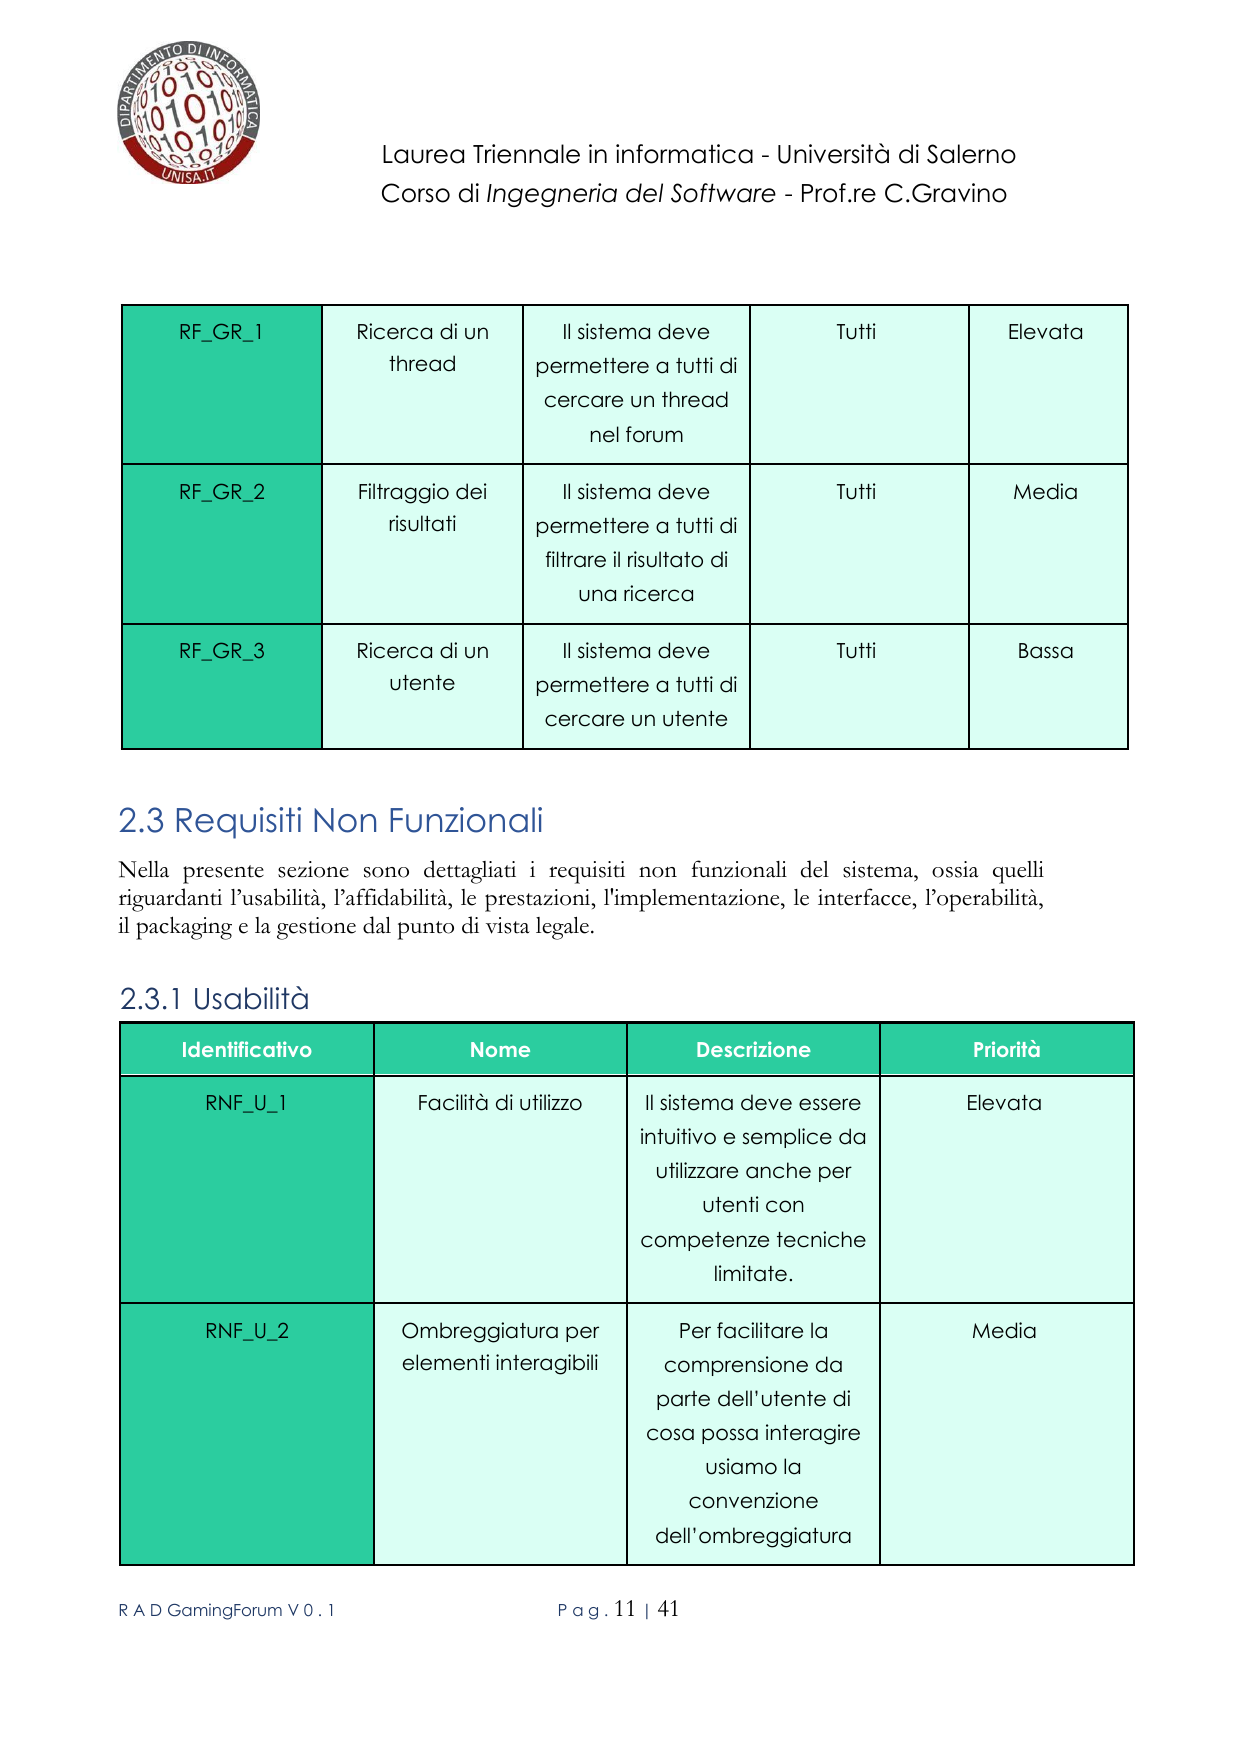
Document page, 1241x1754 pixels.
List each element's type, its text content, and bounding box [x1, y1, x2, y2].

table_cell Facilità di utilizzo [375, 1077, 626, 1302]
table_cell Il sistema deve permettere a tutti di cercare un utente [524, 625, 749, 748]
table_cell RF_GR_1 [123, 306, 321, 463]
table_header Identificativo [121, 1024, 373, 1074]
table_header Nome [375, 1024, 626, 1074]
table_cell Media [881, 1304, 1133, 1564]
table_cell Elevata [970, 306, 1127, 463]
table_cell Ricerca di un thread [323, 306, 522, 463]
table_cell RNF_U_1 [121, 1077, 373, 1302]
subtitle 2.3 Requisiti Non Funzionali [118, 795, 1132, 842]
subtitle 2.3.1 Usabilità [120, 976, 1132, 1018]
table_cell Tutti [751, 625, 968, 748]
picture [117, 41, 260, 184]
table_cell RF_GR_2 [123, 465, 321, 623]
table_cell Ombreggiatura per elementi interagibili [375, 1304, 626, 1564]
table_cell Media [970, 465, 1127, 623]
table_cell Tutti [751, 306, 968, 463]
table_header Descrizione [628, 1024, 879, 1074]
table_cell Ricerca di un utente [323, 625, 522, 748]
table_cell Elevata [881, 1077, 1133, 1302]
text Nella presente sezione sono dettagliati i requisiti non funzionali del sistema, ossia quelli riguardanti l’usabilità, l’affidabilità, le prestazioni, l'implementazione, le interfacce, l’operabilità, il packaging e la gestione dal punto di vista legale. [118, 856, 1046, 940]
table_header Priorità [881, 1024, 1133, 1074]
table_cell Il sistema deve essere intuitivo e semplice da utilizzare anche per utenti con competenze tecniche limitate. [628, 1077, 879, 1302]
table_cell Il sistema deve permettere a tutti di cercare un thread nel forum [524, 306, 749, 463]
table_cell Filtraggio dei risultati [323, 465, 522, 623]
table_cell RF_GR_3 [123, 625, 321, 748]
table_cell Tutti [751, 465, 968, 623]
table_cell Il sistema deve permettere a tutti di filtrare il risultato di una ricerca [524, 465, 749, 623]
table_cell Per facilitare la comprensione da parte dell’utente di cosa possa interagire usiamo la convenzione dell’ombreggiatura [628, 1304, 879, 1564]
table_cell Bassa [970, 625, 1127, 748]
table_cell RNF_U_2 [121, 1304, 373, 1564]
